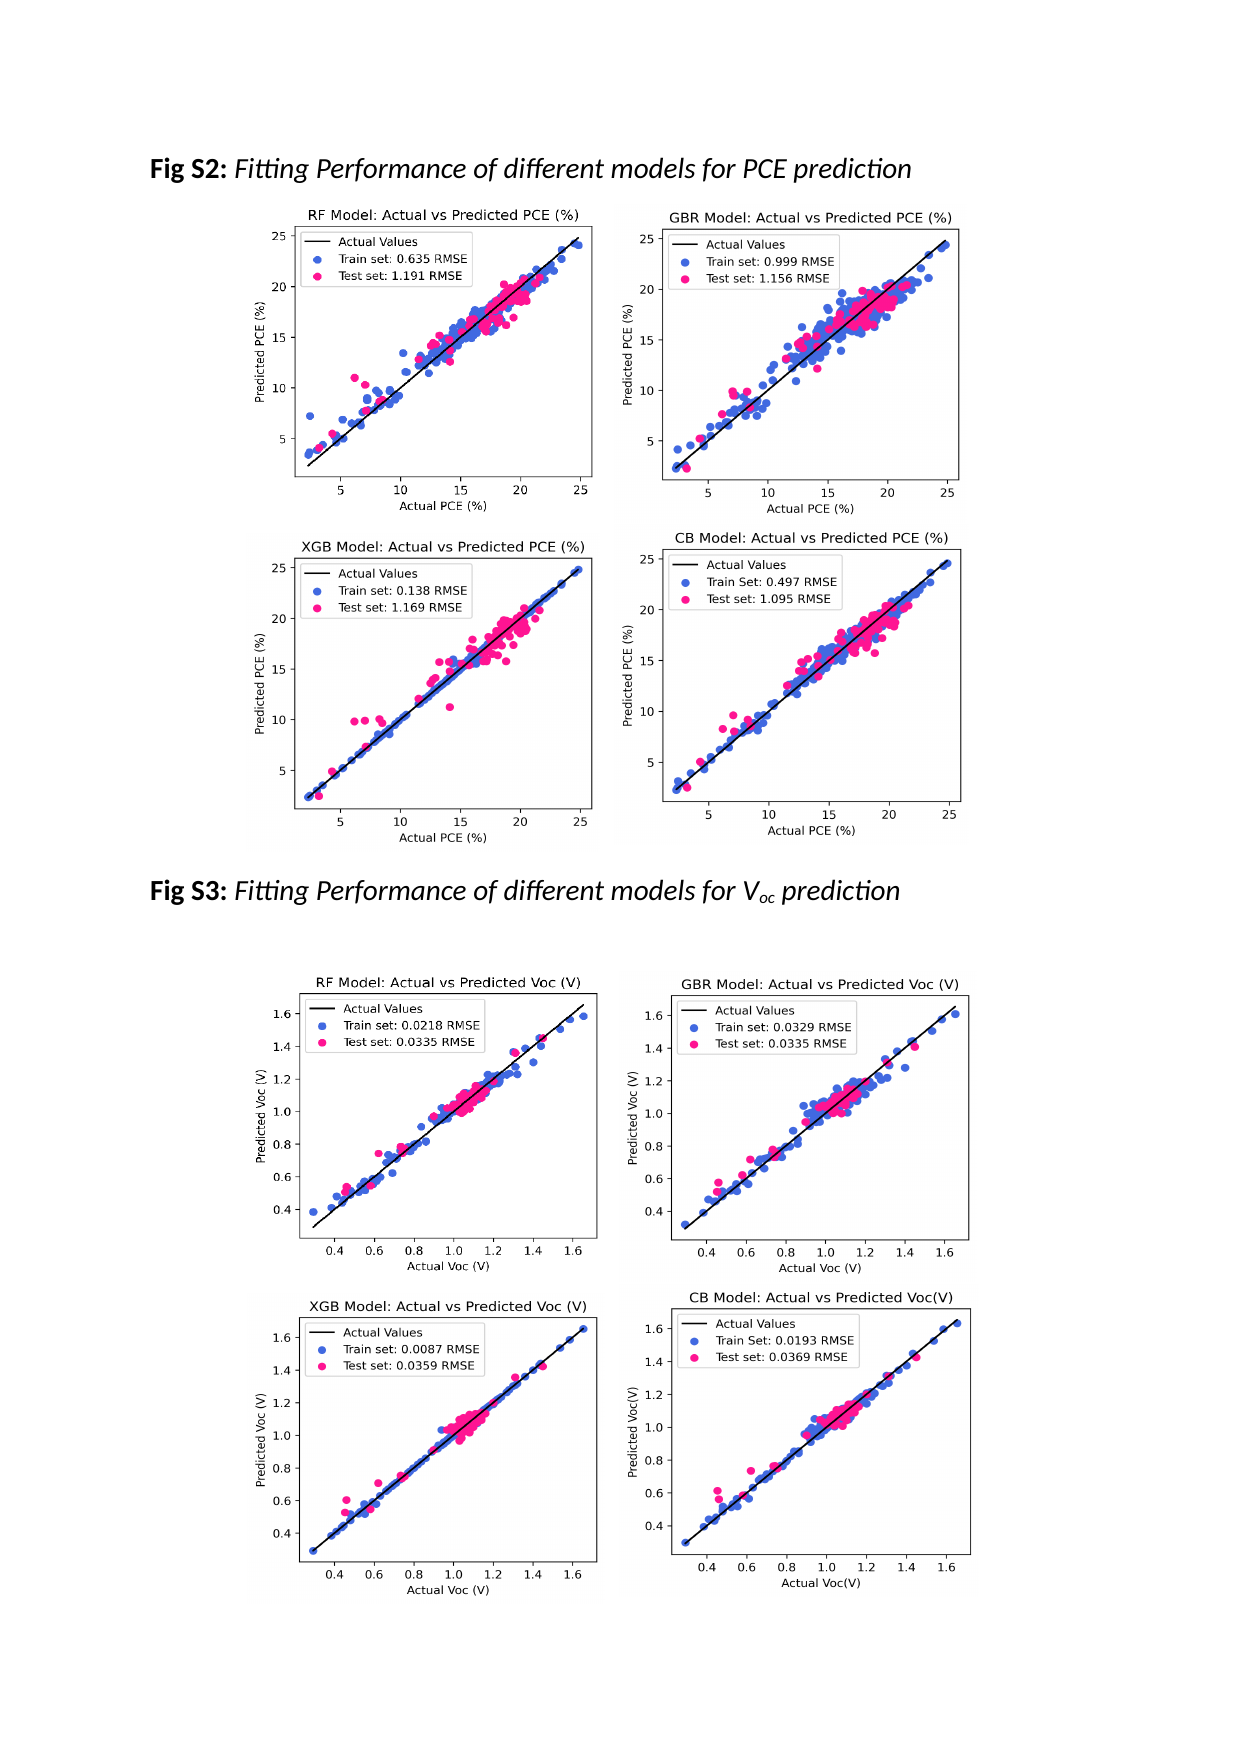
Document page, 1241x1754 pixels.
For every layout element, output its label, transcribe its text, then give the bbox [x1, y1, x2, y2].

picture [247, 1293, 605, 1604]
picture [246, 533, 600, 852]
picture [619, 971, 977, 1282]
picture [614, 204, 967, 523]
picture [619, 1284, 979, 1597]
text Fig S3: Fitting Performance of different models for Voc prediction [150, 872, 1090, 908]
text Fig S2: Fitting Performance of different models for PCE prediction [150, 150, 1090, 186]
picture [614, 524, 969, 845]
picture [247, 969, 605, 1280]
picture [246, 201, 600, 520]
